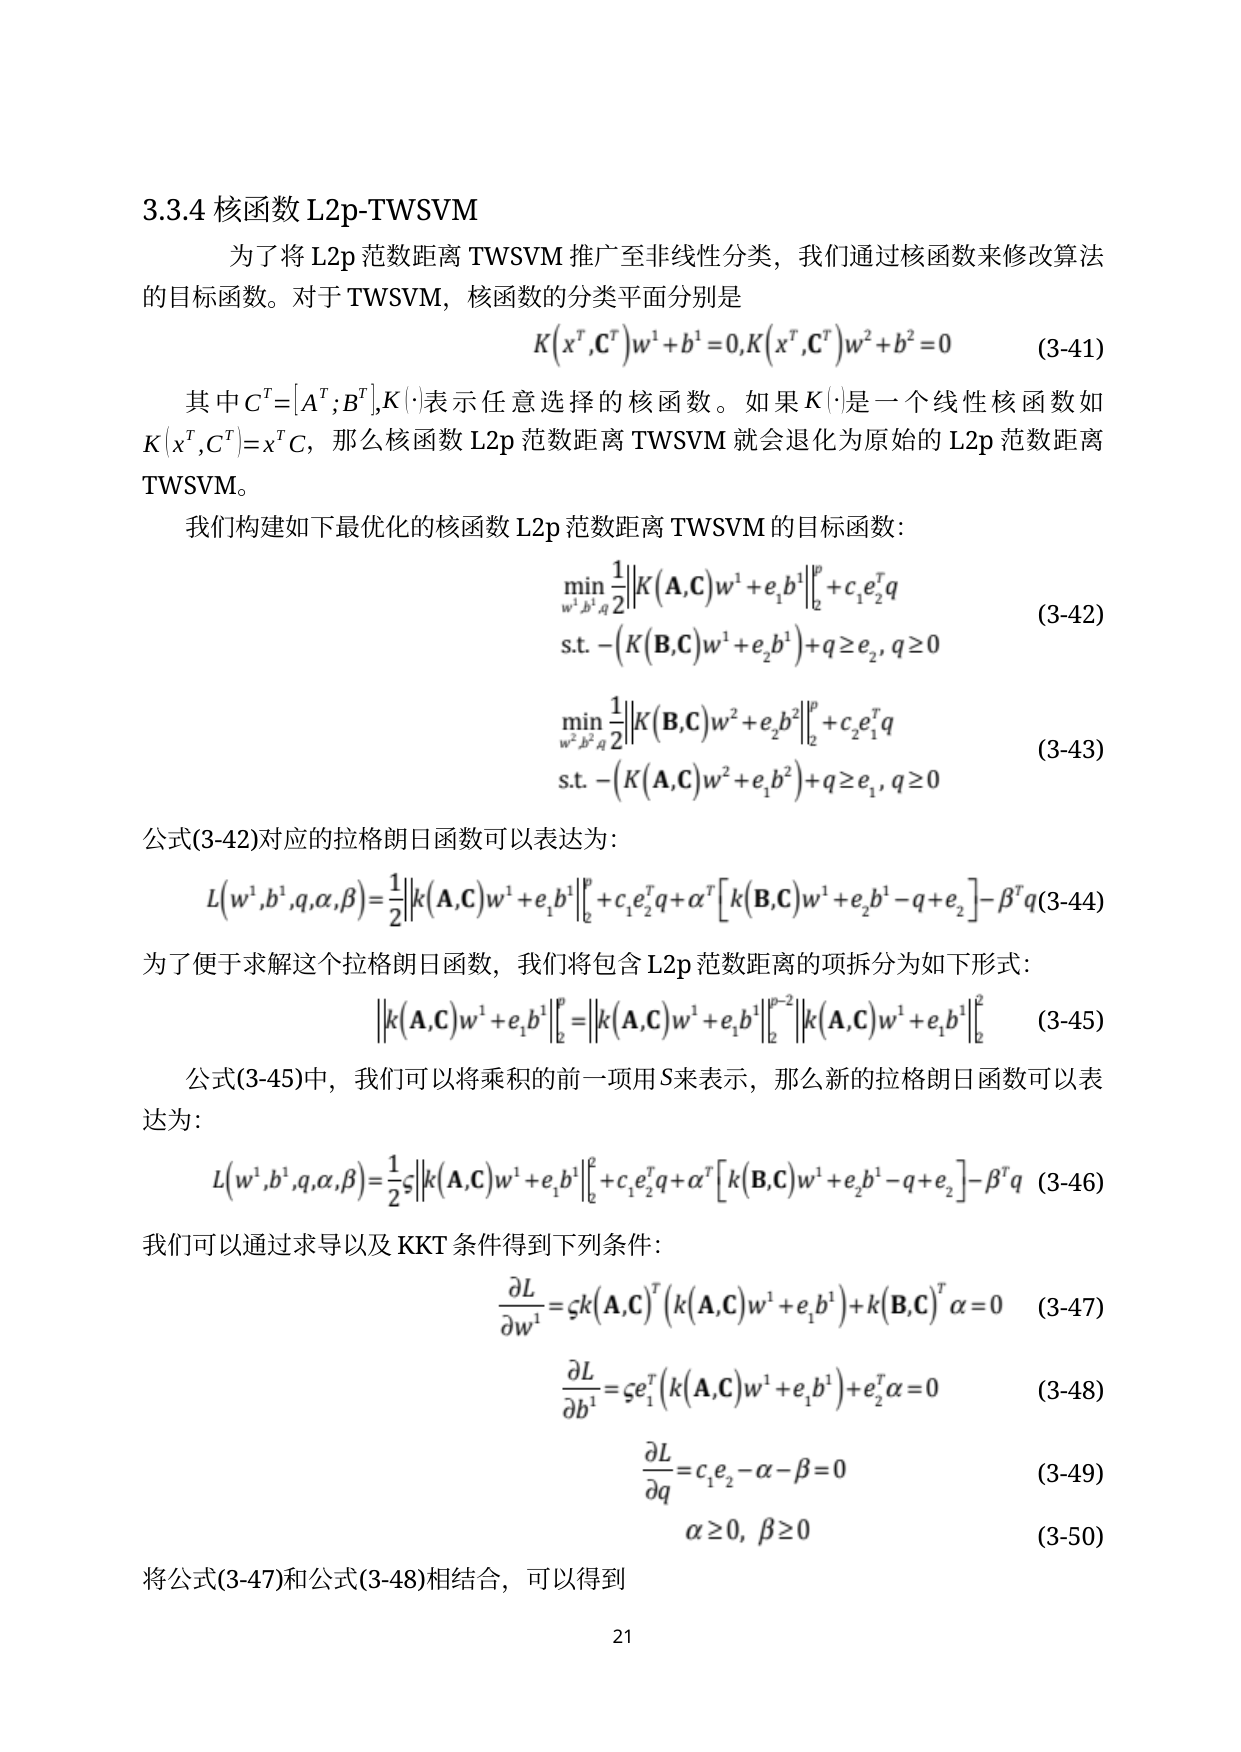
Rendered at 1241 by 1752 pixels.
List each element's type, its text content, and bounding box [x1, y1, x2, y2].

text 3.3.4 核函数L2p-TWSVM [142, 181, 1104, 233]
text 将公式(3-47)和公式(3-48)相结合，可以得到 [142, 1556, 1104, 1598]
text 公式(3-45)中，我们可以将乘积的前一项用来表示，那么新的拉格朗日函数可以表达为： [142, 1056, 1104, 1140]
text (3-41) [142, 317, 1104, 379]
text (3-50) [142, 1515, 1104, 1556]
text 为了便于求解这个拉格朗日函数，我们将包含L2p范数距离的项拆分为如下形式： [142, 942, 1104, 983]
text (3-45) [142, 983, 1104, 1056]
text (3-48) [142, 1348, 1104, 1431]
text 为了将L2p范数距离TWSVM推广至非线性分类，我们通过核函数来修改算法的目标函数。对于TWSVM，核函数的分类平面分别是 [142, 233, 1104, 317]
text (3-46) [142, 1140, 1104, 1223]
text 其中,表示任意选择的核函数。如果是一个线性核函数如，那么核函数L2p范数距离TWSVM就会退化为原始的L2p范数距离TWSVM。 [142, 379, 1104, 504]
text (3-43) [142, 681, 1104, 817]
text 公式(3-42)对应的拉格朗日函数可以表达为： [142, 817, 1104, 858]
text (3-47) [142, 1265, 1104, 1348]
text 我们构建如下最优化的核函数L2p范数距离TWSVM的目标函数： [142, 504, 1104, 546]
text (3-49) [142, 1431, 1104, 1515]
text (3-42) [142, 546, 1104, 681]
text 我们可以通过求导以及KKT条件得到下列条件： [142, 1223, 1104, 1265]
text (3-44) [142, 858, 1104, 942]
